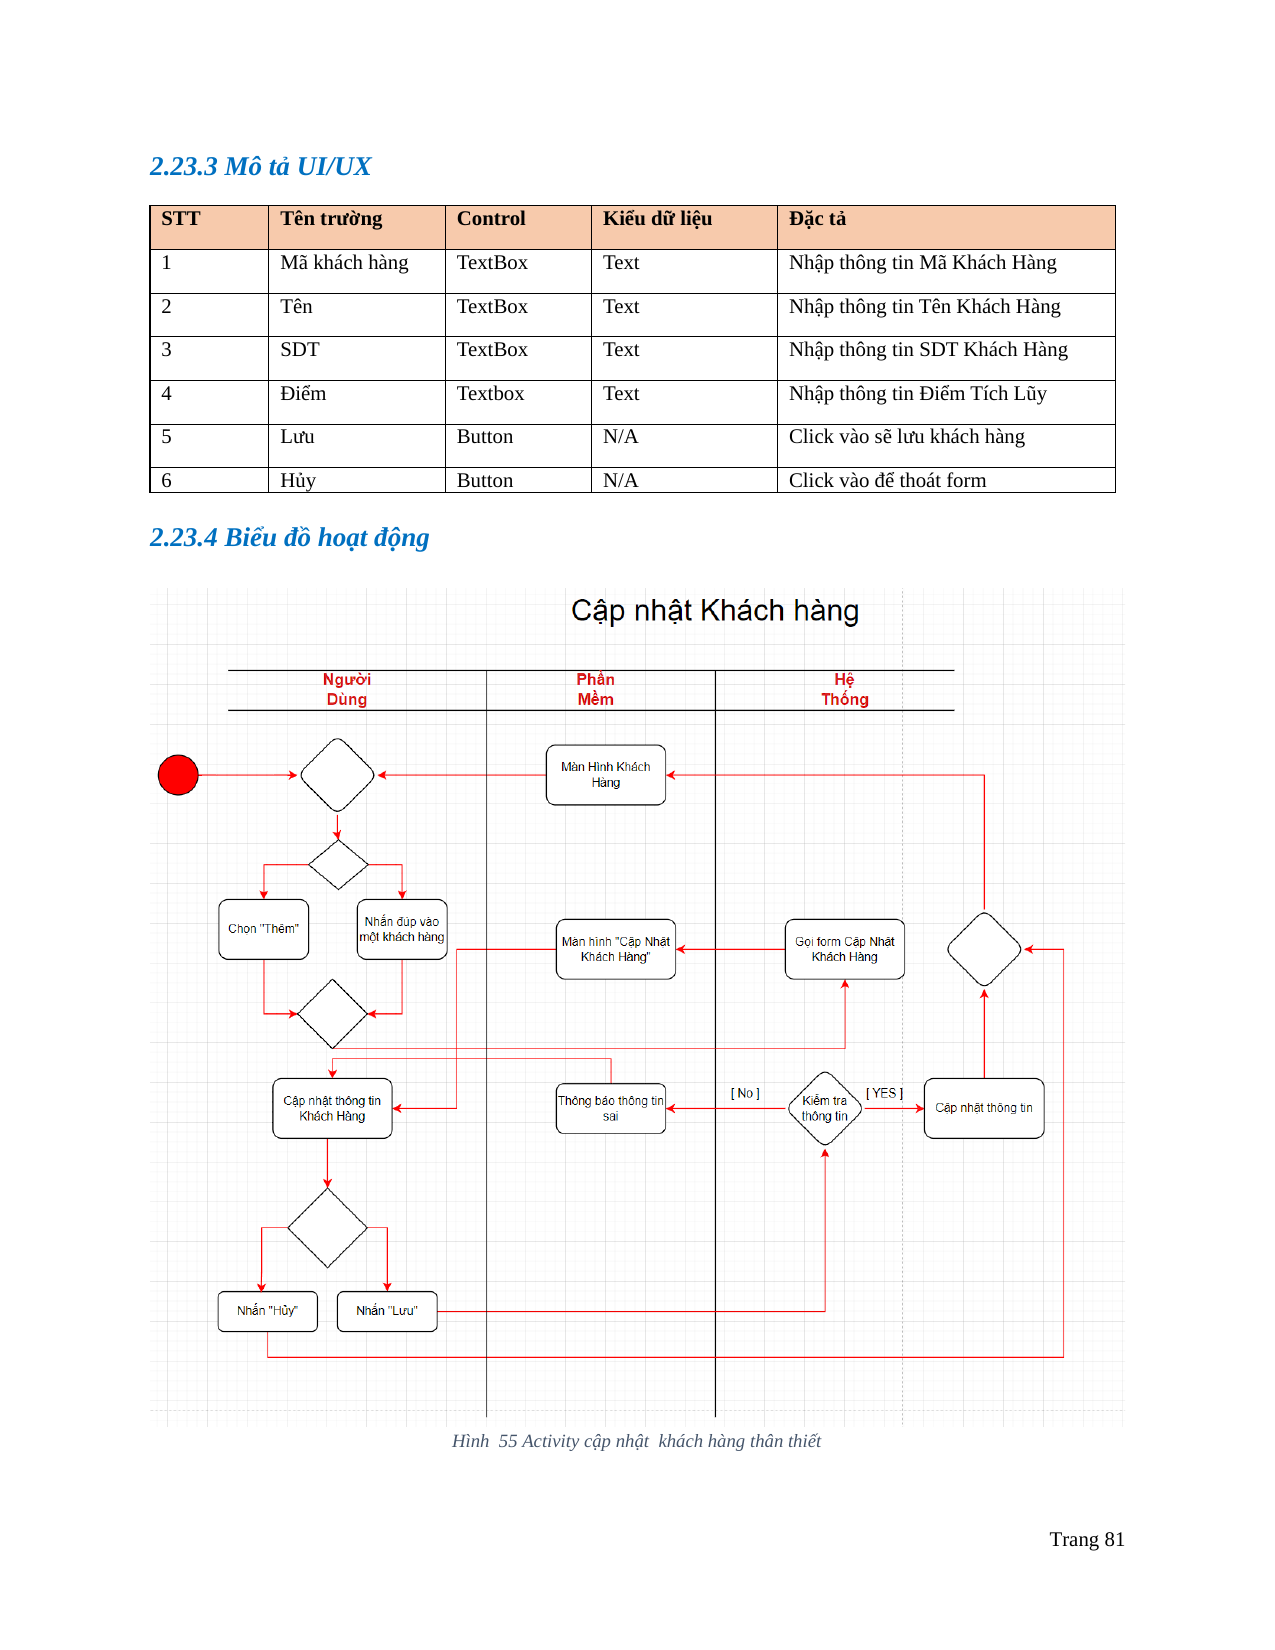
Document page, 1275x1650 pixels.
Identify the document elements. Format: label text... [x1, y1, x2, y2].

table_cell Click vào để thoát form [778, 468, 1115, 492]
table_cell Text [592, 381, 777, 423]
table_cell TextBox [446, 250, 591, 292]
table_cell Nhập thông tin Điểm Tích Lũy [778, 381, 1115, 423]
table_header STT [151, 206, 268, 249]
table_cell Lưu [269, 425, 445, 467]
table_cell TextBox [446, 337, 591, 380]
table_cell 2 [151, 294, 268, 336]
table_cell Tên [269, 294, 445, 336]
table_cell Textbox [446, 381, 591, 423]
table_cell 4 [151, 381, 268, 423]
picture [150, 588, 1125, 1427]
table_cell 1 [151, 250, 268, 292]
table_cell Button [446, 425, 591, 467]
table_cell Hủy [269, 468, 445, 492]
table_cell TextBox [446, 294, 591, 336]
subtitle 2.23.4 Biểu đồ hoạt động [150, 521, 1125, 553]
table_cell SDT [269, 337, 445, 380]
table_cell Điểm [269, 381, 445, 423]
table_cell Mã khách hàng [269, 250, 445, 292]
table_cell Button [446, 468, 591, 492]
table_header Kiểu dữ liệu [592, 206, 777, 249]
table_header Control [446, 206, 591, 249]
table_header Tên trường [269, 206, 445, 249]
table_cell N/A [592, 425, 777, 467]
subtitle 2.23.3 Mô tả UI/UX [150, 150, 1125, 181]
table_cell Text [592, 250, 777, 292]
table_cell Nhập thông tin Mã Khách Hàng [778, 250, 1115, 292]
table_cell 5 [151, 425, 268, 467]
table_cell 3 [151, 337, 268, 380]
table_header Đặc tả [778, 206, 1115, 249]
table_cell 6 [151, 468, 268, 492]
table_cell Nhập thông tin SDT Khách Hàng [778, 337, 1115, 380]
table_cell N/A [592, 468, 777, 492]
table_cell Click vào sẽ lưu khách hàng [778, 425, 1115, 467]
table_cell Nhập thông tin Tên Khách Hàng [778, 294, 1115, 336]
table_cell Text [592, 337, 777, 380]
table_cell Text [592, 294, 777, 336]
